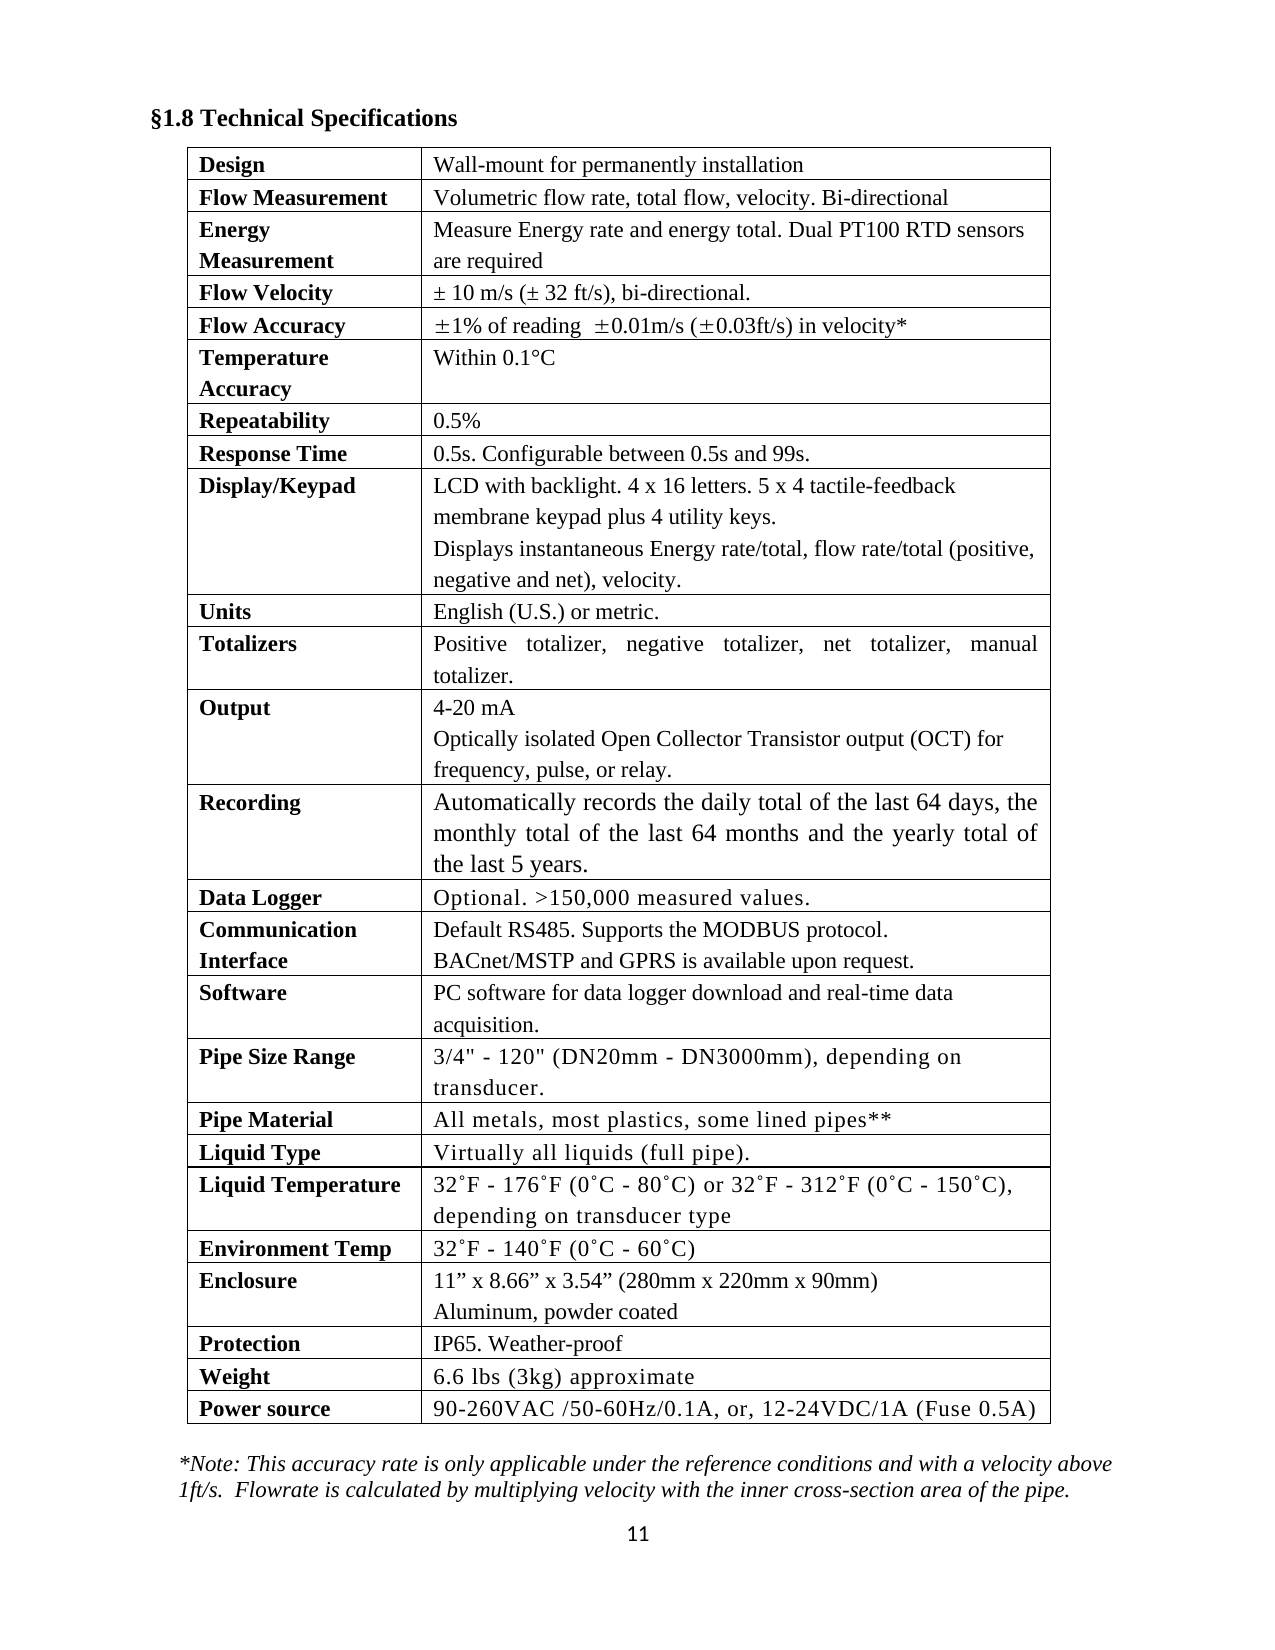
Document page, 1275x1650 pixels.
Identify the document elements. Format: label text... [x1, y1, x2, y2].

table_cell 6.6 lbs (3kg) approximate [422, 1359, 1050, 1390]
table_cell Liquid Type [188, 1135, 421, 1166]
table_cell All metals, most plastics, some lined pipes** [422, 1103, 1050, 1134]
table_cell PC software for data logger download and real-time data acquisition. [422, 976, 1050, 1038]
table_cell Measure Energy rate and energy total. Dual PT100 RTD sensors are required [422, 212, 1050, 275]
table_cell 1% of reading 0.01m/s (0.03ft/s) in velocity* [422, 308, 1050, 339]
table_cell Liquid Temperature [188, 1168, 421, 1230]
table_cell 90-260VAC /50-60Hz/0.1A, or, 12-24VDC/1A (Fuse 0.5A) [422, 1391, 1050, 1423]
table_cell 0.5% [422, 404, 1050, 435]
table_cell 32˚F - 140˚F (0˚C - 60˚C) [422, 1231, 1050, 1262]
table_cell Repeatability [188, 404, 421, 435]
table_cell Pipe Size Range [188, 1039, 421, 1102]
table_cell 0.5s. Configurable between 0.5s and 99s. [422, 436, 1050, 467]
table_cell English (U.S.) or metric. [422, 595, 1050, 626]
table_cell Optional. >150,000 measured values. [422, 880, 1050, 911]
table_cell Enclosure [188, 1263, 421, 1326]
table_cell Pipe Material [188, 1103, 421, 1134]
table_header Design [188, 148, 421, 179]
table_cell Default RS485. Supports the MODBUS protocol. BACnet/MSTP and GPRS is available upon request. [422, 912, 1050, 975]
subtitle §1.8 Technical Specifications [150, 103, 1125, 132]
table_cell Protection [188, 1327, 421, 1358]
table_cell Software [188, 976, 421, 1038]
table_cell Data Logger [188, 880, 421, 911]
table_cell 4-20 mA Optically isolated Open Collector Transistor output (OCT) for frequency, pulse, or relay. [422, 690, 1050, 784]
table_cell Volumetric flow rate, total flow, velocity. Bi-directional [422, 180, 1050, 211]
table_cell Response Time [188, 436, 421, 467]
table_cell Environment Temp [188, 1231, 421, 1262]
table_cell Flow Measurement [188, 180, 421, 211]
table_cell Within 0.1°C [422, 340, 1050, 403]
table_cell Flow Velocity [188, 276, 421, 307]
table_cell Power source [188, 1391, 421, 1423]
table_cell 11” x 8.66” x 3.54” (280mm x 220mm x 90mm) Aluminum, powder coated [422, 1263, 1050, 1326]
table_cell Automatically records the daily total of the last 64 days, the monthly total of the last 64 months and the yearly total of the last 5 years. [422, 785, 1050, 879]
table_cell Communication Interface [188, 912, 421, 975]
table_cell Energy Measurement [188, 212, 421, 275]
table_cell IP65. Weather-proof [422, 1327, 1050, 1358]
table_cell Flow Accuracy [188, 308, 421, 339]
table_cell Output [188, 690, 421, 784]
table_cell Units [188, 595, 421, 626]
table_cell ± 10 m/s (± 32 ft/s), bi-directional. [422, 276, 1050, 307]
table_cell LCD with backlight. 4 x 16 letters. 5 x 4 tactile-feedback membrane keypad plus 4 utility keys. Displays instantaneous Energy rate/total, flow rate/total (positive, negative and net), velocity. [422, 469, 1050, 593]
table_cell Recording [188, 785, 421, 879]
table_cell Weight [188, 1359, 421, 1390]
table_cell 3/4" - 120" (DN20mm - DN3000mm), depending on transducer. [422, 1039, 1050, 1102]
table_cell Display/Keypad [188, 469, 421, 593]
text *Note: This accuracy rate is only applicable under the reference conditions and with a velocity above 1ft/s. Flowrate is calculated by multiplying velocity with the inner cross-section area of the pipe. [178, 1450, 1115, 1503]
table_cell Virtually all liquids (full pipe). [422, 1135, 1050, 1166]
table_cell Temperature Accuracy [188, 340, 421, 403]
table_cell 32˚F - 176˚F (0˚C - 80˚C) or 32˚F - 312˚F (0˚C - 150˚C), depending on transducer type [422, 1168, 1050, 1230]
table_header Wall-mount for permanently installation [422, 148, 1050, 179]
table_cell Positive totalizer, negative totalizer, net totalizer, manual totalizer. [422, 627, 1050, 689]
table_cell Totalizers [188, 627, 421, 689]
